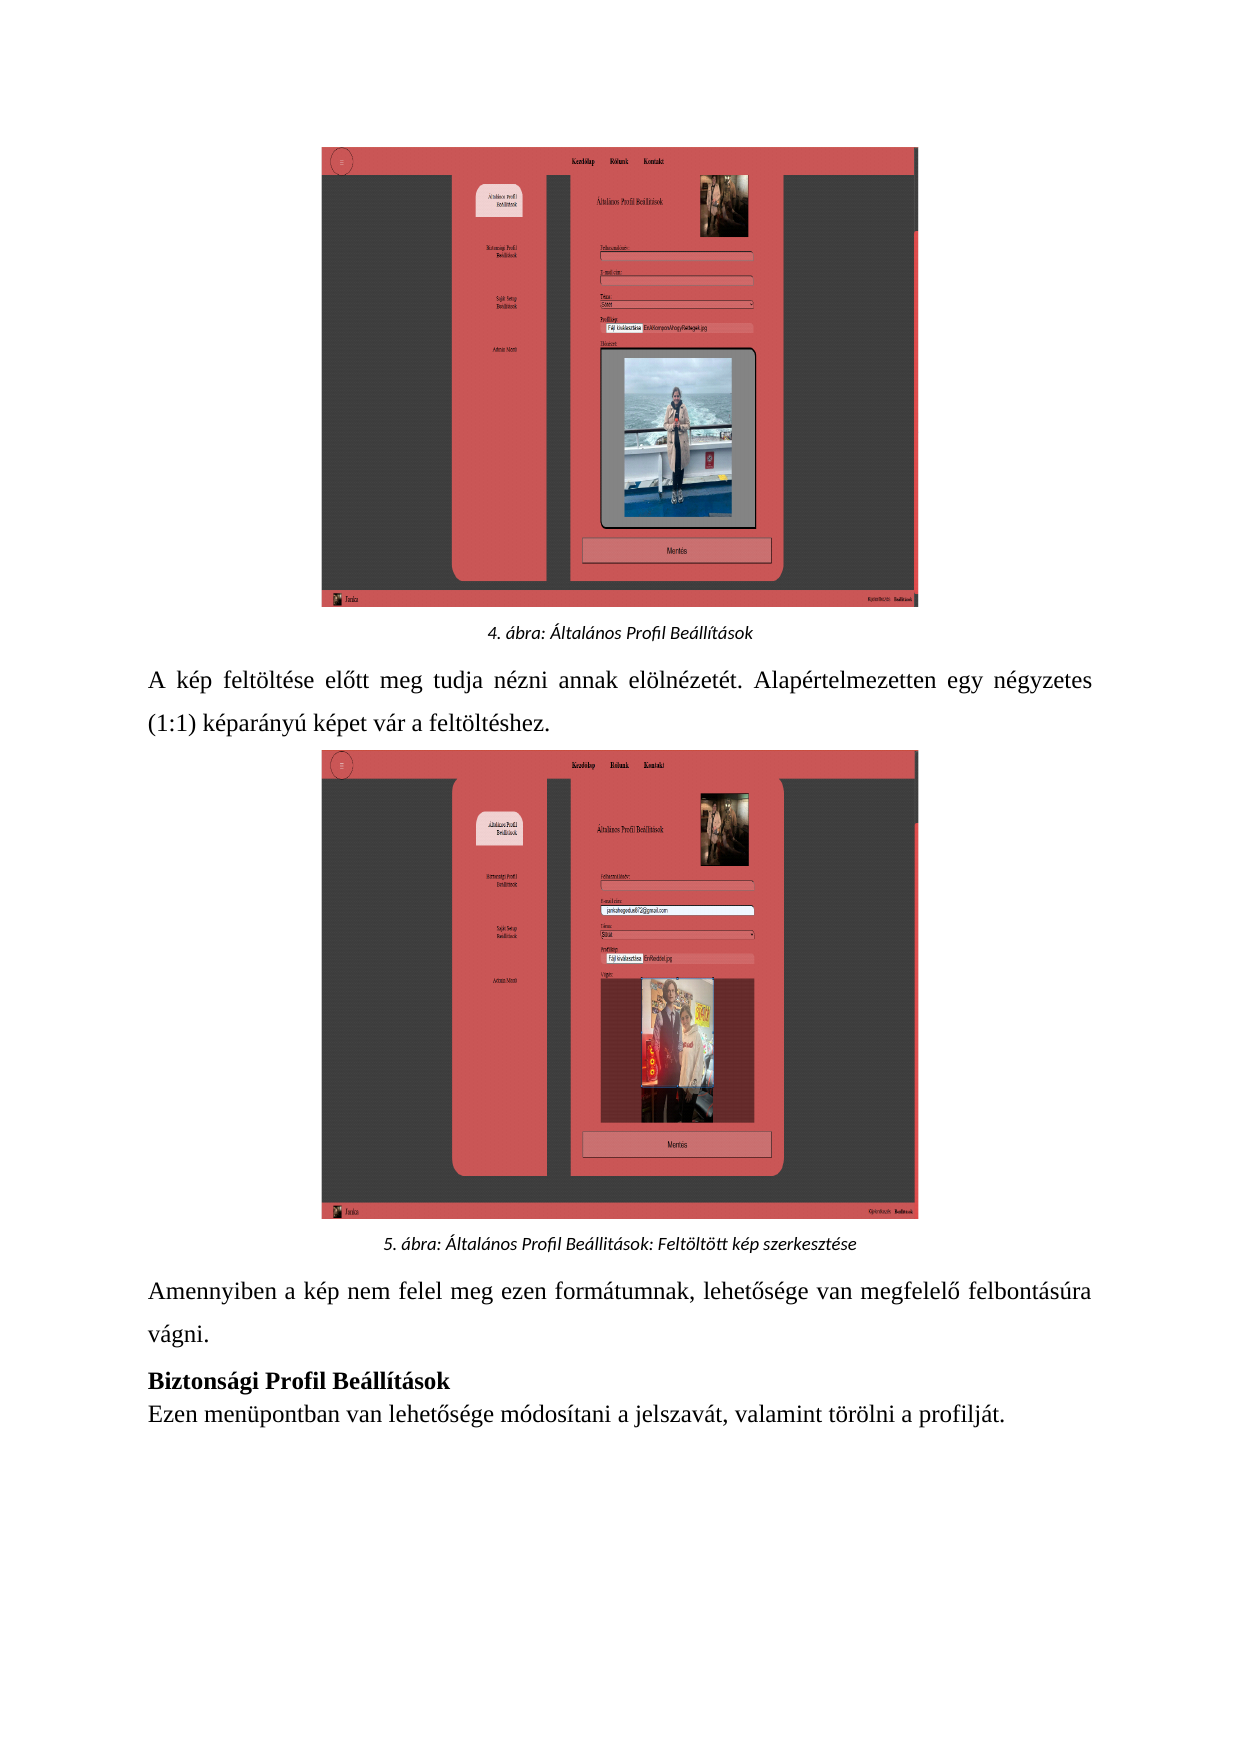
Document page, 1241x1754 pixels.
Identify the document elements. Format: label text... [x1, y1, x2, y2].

picture [321, 147, 919, 607]
text A kép feltöltése előtt meg tudja nézni annak elölnézetét. Alapértelmezetten egy négyzetes (1:1) képarányú képet vár a feltöltéshez. [148, 665, 1093, 737]
text Biztonsági Profil Beállítások [148, 1366, 1093, 1395]
text Ezen menüpontban van lehetősége módosítani a jelszavát, valamint törölni a profilját. [148, 1399, 1093, 1428]
text Amennyiben a kép nem felel meg ezen formátumnak, lehetősége van megfelelő felbontásúra vágni. [148, 1276, 1093, 1348]
picture [321, 750, 919, 1219]
